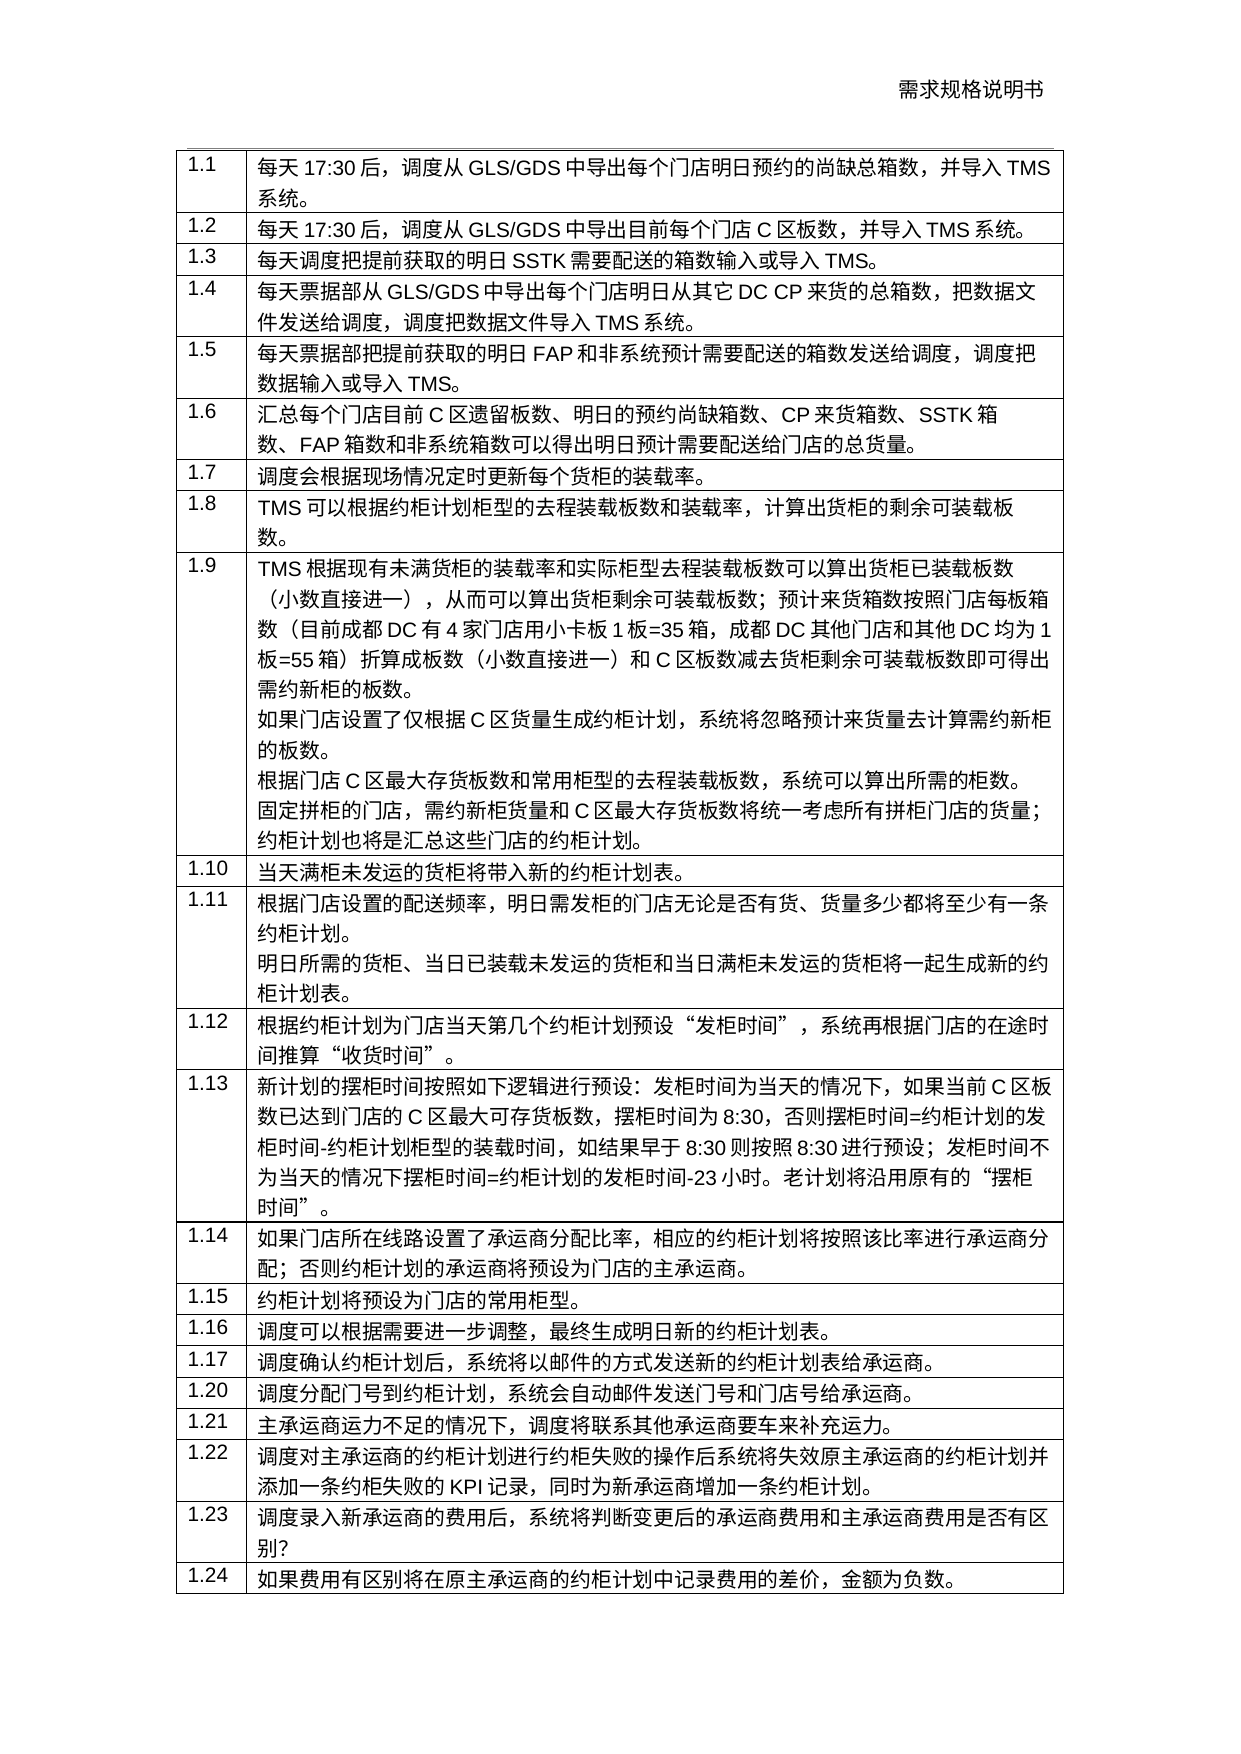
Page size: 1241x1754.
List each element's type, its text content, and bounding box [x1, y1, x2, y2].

table_cell 1.20 [177, 1378, 246, 1408]
table_cell 调度分配门号到约柜计划，系统会自动邮件发送门号和门店号给承运商。 [247, 1378, 1063, 1408]
table_cell 根据门店设置的配送频率，明日需发柜的门店无论是否有货、货量多少都将至少有一条约柜计划。 明日所需的货柜、当日已装载未发运的货柜和当日满柜未发运的货柜将一起生成新的约柜计划表。 [247, 887, 1063, 1008]
table_cell 1.9 [177, 553, 246, 855]
table_cell 根据约柜计划为门店当天第几个约柜计划预设“发柜时间”，系统再根据门店的在途时间推算“收货时间”。 [247, 1009, 1063, 1069]
table_cell 1.4 [177, 276, 246, 336]
table_cell 1.22 [177, 1440, 246, 1501]
table_cell 调度对主承运商的约柜计划进行约柜失败的操作后系统将失效原主承运商的约柜计划并添加一条约柜失败的KPI记录，同时为新承运商增加一条约柜计划。 [247, 1440, 1063, 1501]
table_cell 每天17:30后，调度从GLS/GDS中导出每个门店明日预约的尚缺总箱数，并导入TMS系统。 [247, 151, 1063, 212]
table_cell 每天调度把提前获取的明日SSTK需要配送的箱数输入或导入TMS。 [247, 244, 1063, 274]
table_cell TMS可以根据约柜计划柜型的去程装载板数和装载率，计算出货柜的剩余可装载板数。 [247, 491, 1063, 552]
table_cell 1.7 [177, 460, 246, 490]
table_cell 调度会根据现场情况定时更新每个货柜的装载率。 [247, 460, 1063, 490]
table_cell 1.23 [177, 1502, 246, 1562]
table_cell 1.14 [177, 1223, 246, 1283]
table_cell 1.16 [177, 1315, 246, 1345]
table_cell 约柜计划将预设为门店的常用柜型。 [247, 1284, 1063, 1314]
table_cell 每天票据部把提前获取的明日FAP和非系统预计需要配送的箱数发送给调度，调度把数据输入或导入TMS。 [247, 337, 1063, 397]
table_cell 1.8 [177, 491, 246, 552]
table_cell 1.15 [177, 1284, 246, 1314]
table_cell 1.2 [177, 213, 246, 243]
table_cell 1.21 [177, 1409, 246, 1439]
table_cell 如果费用有区别将在原主承运商的约柜计划中记录费用的差价，金额为负数。 [247, 1563, 1063, 1593]
table_cell 1.10 [177, 856, 246, 886]
table_cell 1.5 [177, 337, 246, 397]
table_cell 主承运商运力不足的情况下，调度将联系其他承运商要车来补充运力。 [247, 1409, 1063, 1439]
table_cell 1.13 [177, 1070, 246, 1221]
table_cell 当天满柜未发运的货柜将带入新的约柜计划表。 [247, 856, 1063, 886]
table_cell 调度确认约柜计划后，系统将以邮件的方式发送新的约柜计划表给承运商。 [247, 1346, 1063, 1377]
table_cell TMS根据现有未满货柜的装载率和实际柜型去程装载板数可以算出货柜已装载板数（小数直接进一），从而可以算出货柜剩余可装载板数；预计来货箱数按照门店每板箱数（目前成都DC有4家门店用小卡板1板=35箱，成都DC其他门店和其他DC均为1板=55箱）折算成板数（小数直接进一）和C区板数减去货柜剩余可装载板数即可得出需约新柜的板数。 如果门店设置了仅根据C区货量生成约柜计划，系统将忽略预计来货量去计算需约新柜的板数。 根据门店C区最大存货板数和常用柜型的去程装载板数，系统可以算出所需的柜数。 固定拼柜的门店，需约新柜货量和C区最大存货板数将统一考虑所有拼柜门店的货量；约柜计划也将是汇总这些门店的约柜计划。 [247, 553, 1063, 855]
table_cell 汇总每个门店目前C区遗留板数、明日的预约尚缺箱数、CP来货箱数、SSTK箱数、FAP箱数和非系统箱数可以得出明日预计需要配送给门店的总货量。 [247, 399, 1063, 459]
table_cell 1.12 [177, 1009, 246, 1069]
table_cell 1.17 [177, 1346, 246, 1377]
table_cell 新计划的摆柜时间按照如下逻辑进行预设：发柜时间为当天的情况下，如果当前C区板数已达到门店的C区最大可存货板数，摆柜时间为8:30，否则摆柜时间=约柜计划的发柜时间-约柜计划柜型的装载时间，如结果早于8:30则按照8:30进行预设；发柜时间不为当天的情况下摆柜时间=约柜计划的发柜时间-23小时。老计划将沿用原有的“摆柜时间”。 [247, 1070, 1063, 1221]
table_cell 每天票据部从GLS/GDS中导出每个门店明日从其它DC CP来货的总箱数，把数据文件发送给调度，调度把数据文件导入TMS系统。 [247, 276, 1063, 336]
table_cell 每天17:30后，调度从GLS/GDS中导出目前每个门店C区板数，并导入TMS系统。 [247, 213, 1063, 243]
table_cell 调度可以根据需要进一步调整，最终生成明日新的约柜计划表。 [247, 1315, 1063, 1345]
table_cell 1.24 [177, 1563, 246, 1593]
table_cell 1.3 [177, 244, 246, 274]
table_cell 调度录入新承运商的费用后，系统将判断变更后的承运商费用和主承运商费用是否有区别？ [247, 1502, 1063, 1562]
table_cell 1.11 [177, 887, 246, 1008]
table_cell 1.6 [177, 399, 246, 459]
table_cell 1.1 [177, 151, 246, 212]
table_cell 如果门店所在线路设置了承运商分配比率，相应的约柜计划将按照该比率进行承运商分配；否则约柜计划的承运商将预设为门店的主承运商。 [247, 1223, 1063, 1283]
